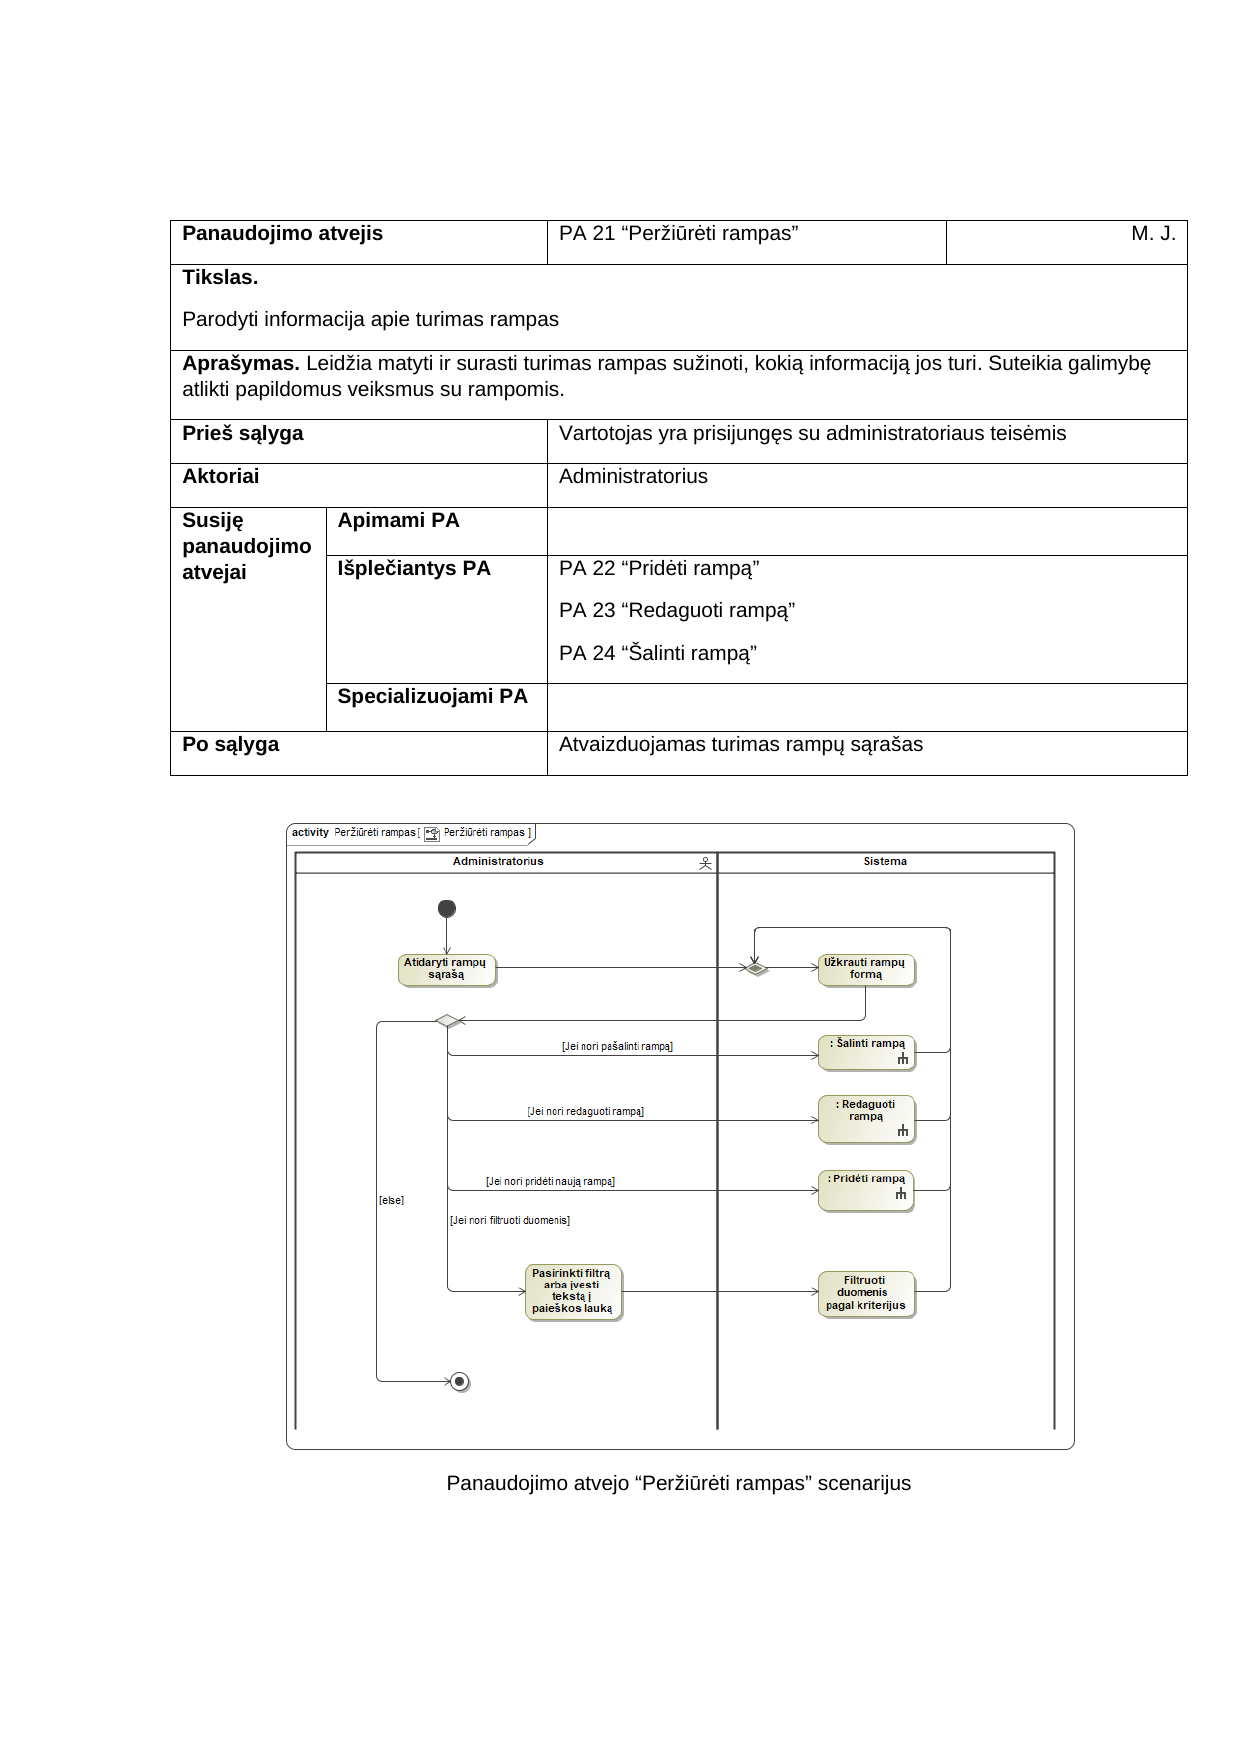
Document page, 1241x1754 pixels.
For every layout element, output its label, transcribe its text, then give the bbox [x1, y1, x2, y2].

table_cell [548, 684, 1187, 731]
table_cell Aktoriai [171, 464, 547, 507]
table_cell Po sąlyga [171, 732, 547, 775]
table_header M. J. [947, 221, 1187, 263]
table_cell Specializuojami PA [327, 684, 547, 731]
table_cell Tikslas. Parodyti informacija apie turimas rampas [171, 265, 1187, 350]
table_cell Vartotojas yra prisijungęs su administratoriaus teisėmis [548, 420, 1187, 463]
table_cell Prieš sąlyga [171, 420, 547, 463]
table_header Panaudojimo atvejis [171, 221, 547, 263]
text Panaudojimo atvejo “Peržiūrėti rampas” scenarijus [177, 1471, 1181, 1495]
table_header PA 21 “Peržiūrėti rampas” [548, 221, 946, 263]
table_cell [548, 508, 1187, 554]
table_cell Atvaizduojamas turimas rampų sąrašas [548, 732, 1187, 775]
table_cell Išplečiantys PA [327, 556, 547, 683]
table_cell Apimami PA [327, 508, 547, 554]
picture [281, 818, 1078, 1453]
table_cell PA 22 “Pridėti rampą” PA 23 “Redaguoti rampą” PA 24 “Šalinti rampą” [548, 556, 1187, 683]
table_cell Administratorius [548, 464, 1187, 507]
table_cell Susiję panaudojimo atvejai [171, 508, 326, 731]
table_cell Aprašymas. Leidžia matyti ir surasti turimas rampas sužinoti, kokią informaciją jos turi. Suteikia galimybę atlikti papildomus veiksmus su rampomis. [171, 351, 1187, 419]
